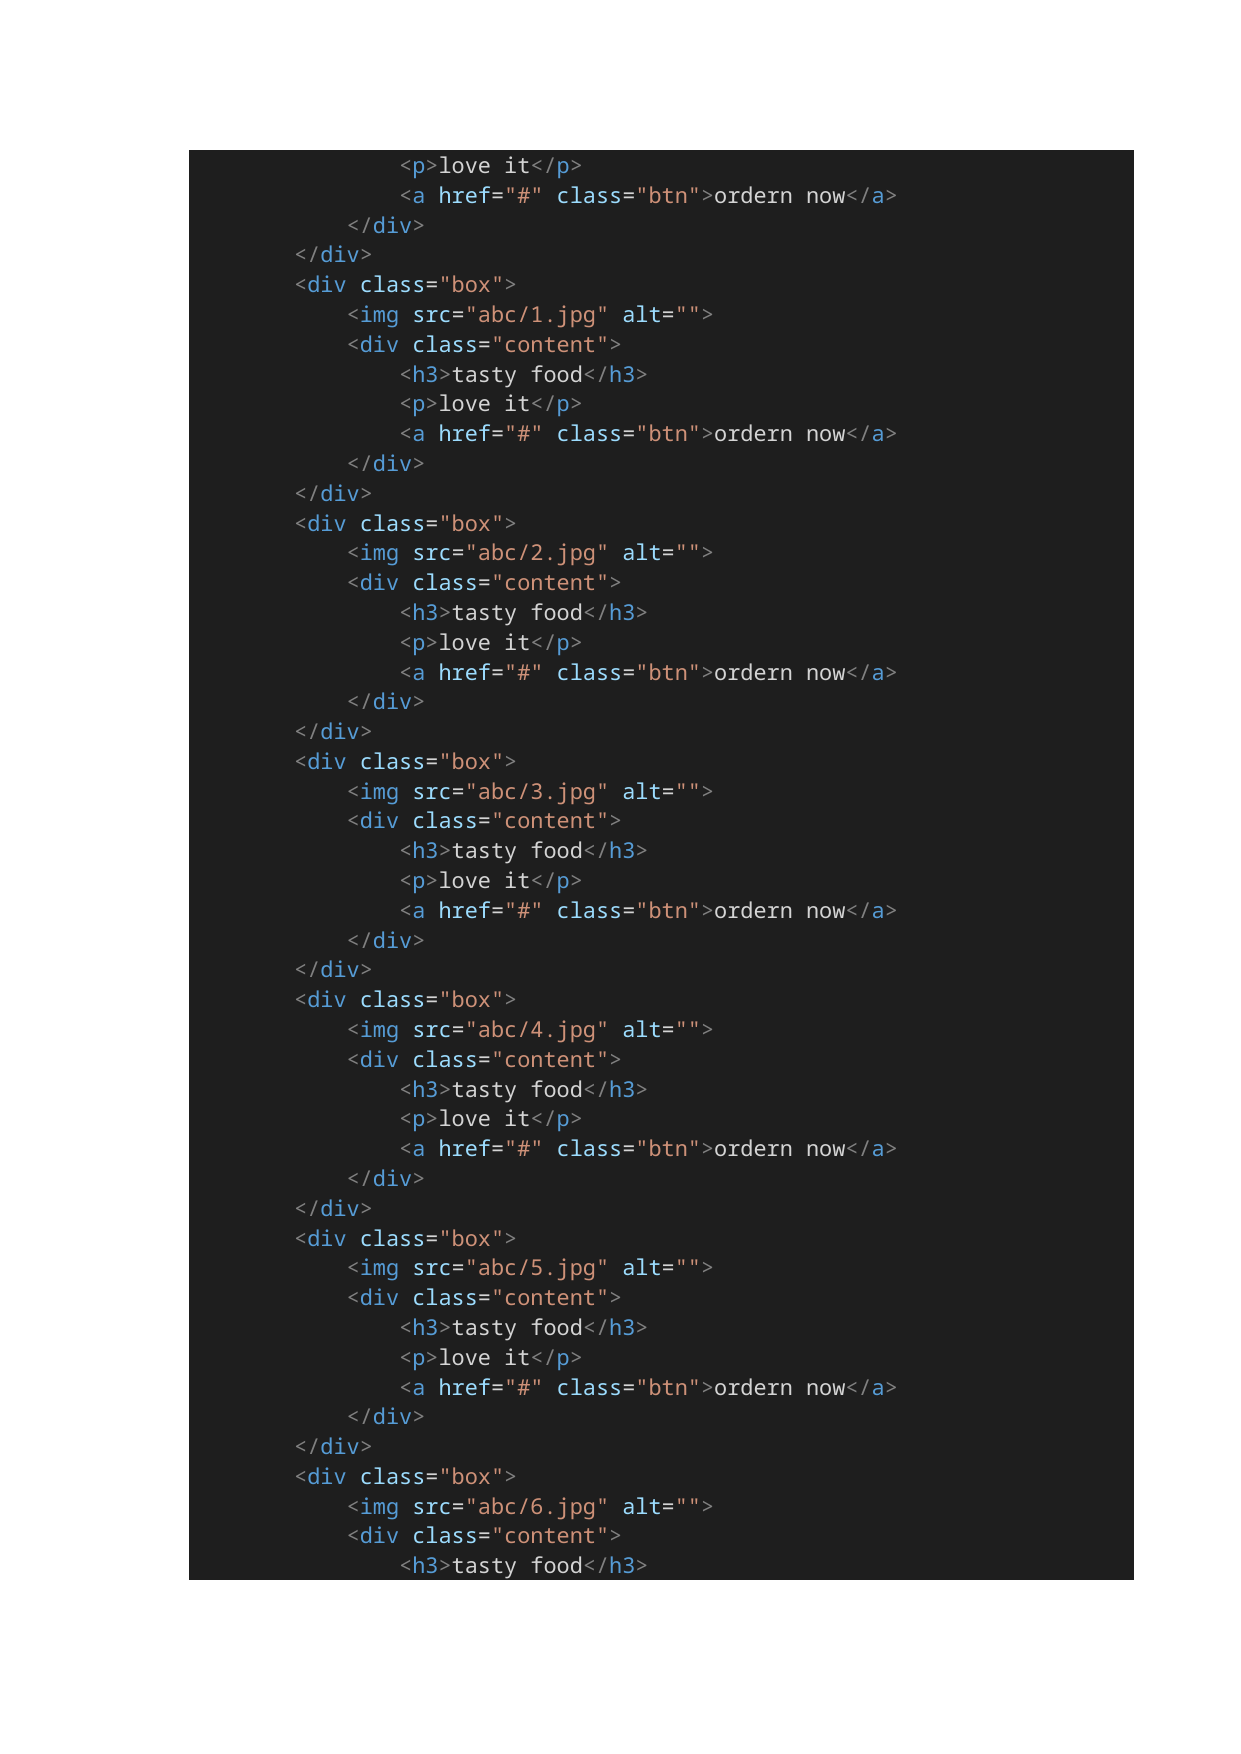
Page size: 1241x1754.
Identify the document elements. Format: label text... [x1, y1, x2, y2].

text <div class="content"> [189, 329, 1134, 358]
text <p>love it</p> [189, 1342, 1134, 1371]
text </div> [189, 209, 1134, 239]
text <img src="abc/5.jpg" alt=""> [189, 1252, 1134, 1282]
text </div> [189, 239, 1134, 269]
text </div> [189, 716, 1134, 746]
text </div> [189, 448, 1134, 478]
text <a href="#" class="btn">ordern now</a> [189, 1371, 1134, 1401]
text <img src="abc/3.jpg" alt=""> [189, 776, 1134, 805]
text </div> [189, 1163, 1134, 1193]
text <a href="#" class="btn">ordern now</a> [189, 418, 1134, 448]
text <p>love it</p> [189, 388, 1134, 418]
text </div> [189, 954, 1134, 984]
text <p>love it</p> [189, 150, 1134, 180]
text <div class="box"> [189, 984, 1134, 1014]
text <h3>tasty food</h3> [189, 1073, 1134, 1103]
text <p>love it</p> [189, 865, 1134, 895]
text <a href="#" class="btn">ordern now</a> [189, 180, 1134, 209]
text <img src="abc/2.jpg" alt=""> [189, 537, 1134, 567]
text </div> [189, 1193, 1134, 1222]
text </div> [189, 478, 1134, 507]
text <a href="#" class="btn">ordern now</a> [189, 895, 1134, 924]
text </div> [189, 686, 1134, 716]
text <div class="content"> [189, 1520, 1134, 1550]
text <h3>tasty food</h3> [189, 1550, 1134, 1580]
text <div class="box"> [189, 1222, 1134, 1252]
text <div class="box"> [189, 507, 1134, 537]
text <h3>tasty food</h3> [189, 597, 1134, 627]
text <h3>tasty food</h3> [189, 358, 1134, 388]
text <div class="content"> [189, 805, 1134, 835]
text <h3>tasty food</h3> [189, 835, 1134, 865]
text <p>love it</p> [189, 627, 1134, 656]
text <p>love it</p> [189, 1103, 1134, 1133]
text </div> [189, 1431, 1134, 1461]
text <div class="box"> [189, 1461, 1134, 1491]
text <div class="content"> [189, 1282, 1134, 1312]
text <a href="#" class="btn">ordern now</a> [189, 656, 1134, 686]
text <div class="box"> [189, 746, 1134, 776]
text <img src="abc/4.jpg" alt=""> [189, 1014, 1134, 1044]
text <div class="content"> [189, 567, 1134, 597]
text <div class="content"> [189, 1044, 1134, 1073]
text </div> [189, 924, 1134, 954]
text <img src="abc/1.jpg" alt=""> [189, 299, 1134, 329]
text </div> [189, 1401, 1134, 1431]
text <a href="#" class="btn">ordern now</a> [189, 1133, 1134, 1163]
text <img src="abc/6.jpg" alt=""> [189, 1491, 1134, 1520]
text <div class="box"> [189, 269, 1134, 299]
text <h3>tasty food</h3> [189, 1312, 1134, 1342]
